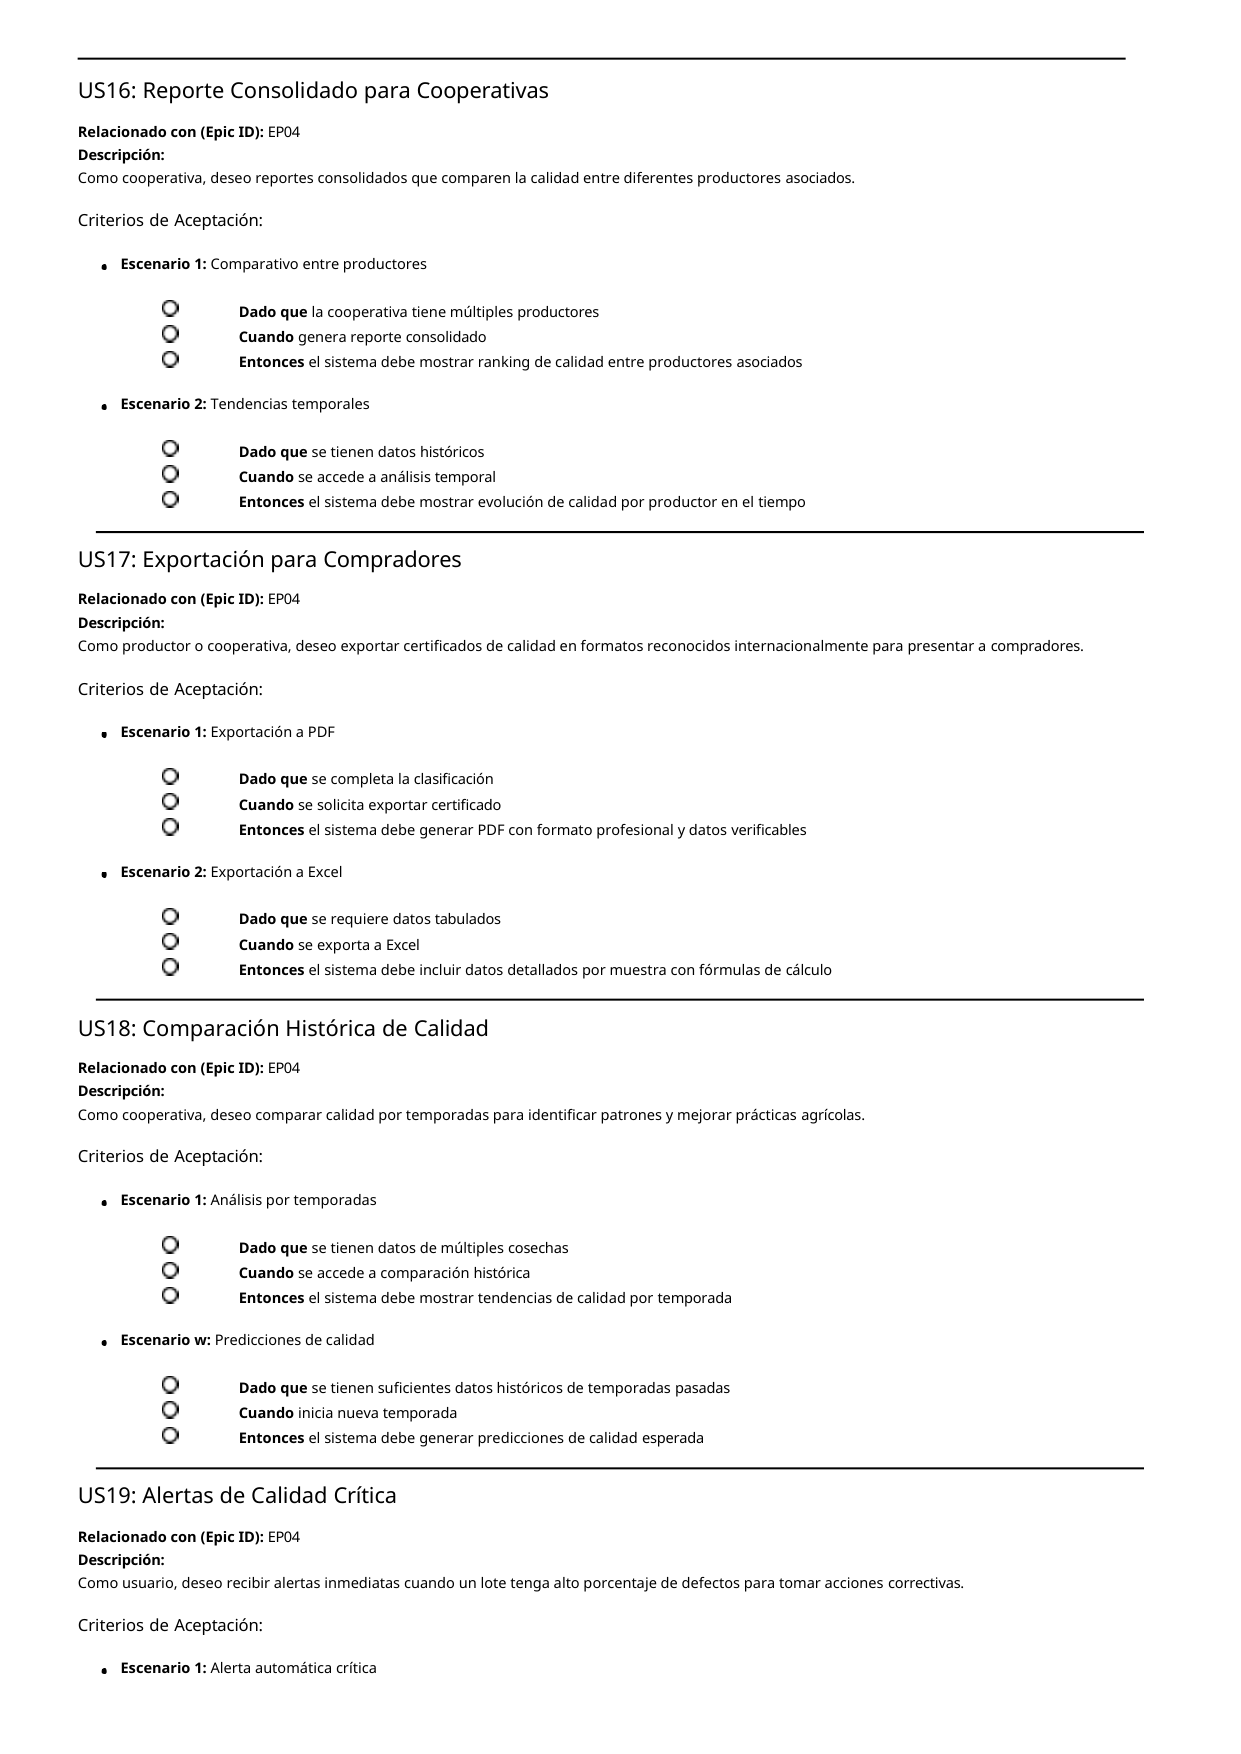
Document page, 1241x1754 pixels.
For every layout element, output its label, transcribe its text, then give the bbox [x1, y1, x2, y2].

picture [162, 933, 179, 950]
list Dado que se completa la clasificación [161, 767, 1166, 789]
picture [162, 1287, 179, 1304]
text US17: Exportación para Compradores [78, 544, 1166, 574]
text US16: Reporte Consolidado para Cooperativas [78, 75, 1166, 105]
text Descripción: [78, 1550, 1166, 1570]
picture [162, 908, 179, 925]
list Entonces el sistema debe generar PDF con formato profesional y datos verificables [161, 818, 1166, 839]
picture [162, 325, 179, 343]
picture [162, 958, 179, 976]
picture [162, 1236, 179, 1254]
list Entonces el sistema debe mostrar ranking de calidad entre productores asociados [161, 350, 1166, 372]
list Cuando se accede a comparación histórica [161, 1261, 1166, 1283]
text Relacionado con (Epic ID): EP04 [78, 1526, 1166, 1546]
list Dado que se tienen datos históricos [161, 439, 1166, 461]
text Criterios de Aceptación: [78, 1145, 1166, 1168]
text US18: Comparación Histórica de Calidad [78, 1013, 1166, 1042]
text Como usuario, deseo recibir alertas inmediatas cuando un lote tenga alto porcentaje de defectos para tomar acciones correctivas. [78, 1573, 1166, 1593]
picture [162, 1376, 179, 1394]
picture [162, 818, 179, 836]
list Entonces el sistema debe incluir datos detallados por muestra con fórmulas de cálculo [161, 958, 1166, 979]
text Escenario 1: Comparativo entre productores [102, 250, 1166, 281]
picture [162, 1427, 179, 1444]
list Cuando genera reporte consolidado [161, 325, 1166, 347]
text Relacionado con (Epic ID): EP04 [78, 1058, 1166, 1078]
text Criterios de Aceptación: [78, 1614, 1166, 1636]
text Criterios de Aceptación: [78, 209, 1166, 231]
text Criterios de Aceptación: [78, 677, 1166, 700]
picture [162, 1401, 179, 1419]
text Relacionado con (Epic ID): EP04 [78, 589, 1166, 609]
picture [162, 1262, 179, 1279]
text Como cooperativa, deseo reportes consolidados que comparen la calidad entre diferentes productores asociados. [78, 168, 1166, 188]
text Escenario 1: Exportación a PDF [102, 718, 1166, 749]
list Entonces el sistema debe mostrar tendencias de calidad por temporada [161, 1286, 1166, 1308]
text Escenario 1: Análisis por temporadas [102, 1186, 1166, 1218]
list Entonces el sistema debe mostrar evolución de calidad por productor en el tiempo [161, 490, 1166, 512]
text Relacionado con (Epic ID): EP04 [78, 121, 1166, 141]
text US19: Alertas de Calidad Crítica [78, 1480, 1166, 1510]
list Dado que la cooperativa tiene múltiples productores [161, 299, 1166, 321]
text Descripción: [78, 145, 1166, 165]
text Descripción: [78, 1081, 1166, 1101]
picture [162, 793, 179, 810]
picture [162, 768, 179, 785]
list Dado que se tienen suficientes datos históricos de temporadas pasadas [161, 1376, 1166, 1397]
text Escenario 2: Tendencias temporales [102, 390, 1166, 421]
picture [162, 491, 179, 508]
list Dado que se requiere datos tabulados [161, 907, 1166, 929]
list Cuando se solicita exportar certificado [161, 792, 1166, 814]
picture [162, 351, 179, 368]
list Cuando se accede a análisis temporal [161, 465, 1166, 487]
text Como cooperativa, deseo comparar calidad por temporadas para identificar patrones y mejorar prácticas agrícolas. [78, 1104, 1166, 1124]
text Escenario w: Predicciones de calidad [102, 1326, 1166, 1358]
text Escenario 1: Alerta automática crítica [102, 1654, 1166, 1685]
picture [162, 300, 179, 317]
list Cuando se exporta a Excel [161, 932, 1166, 954]
text Como productor o cooperativa, deseo exportar certificados de calidad en formatos reconocidos internacionalmente para presentar a compradores. [78, 636, 1166, 656]
text Descripción: [78, 612, 1166, 632]
picture [162, 465, 179, 483]
list Dado que se tienen datos de múltiples cosechas [161, 1236, 1166, 1258]
picture [162, 440, 179, 457]
list Cuando inicia nueva temporada [161, 1401, 1166, 1423]
list Entonces el sistema debe generar predicciones de calidad esperada [161, 1426, 1166, 1448]
text Escenario 2: Exportación a Excel [102, 858, 1166, 889]
